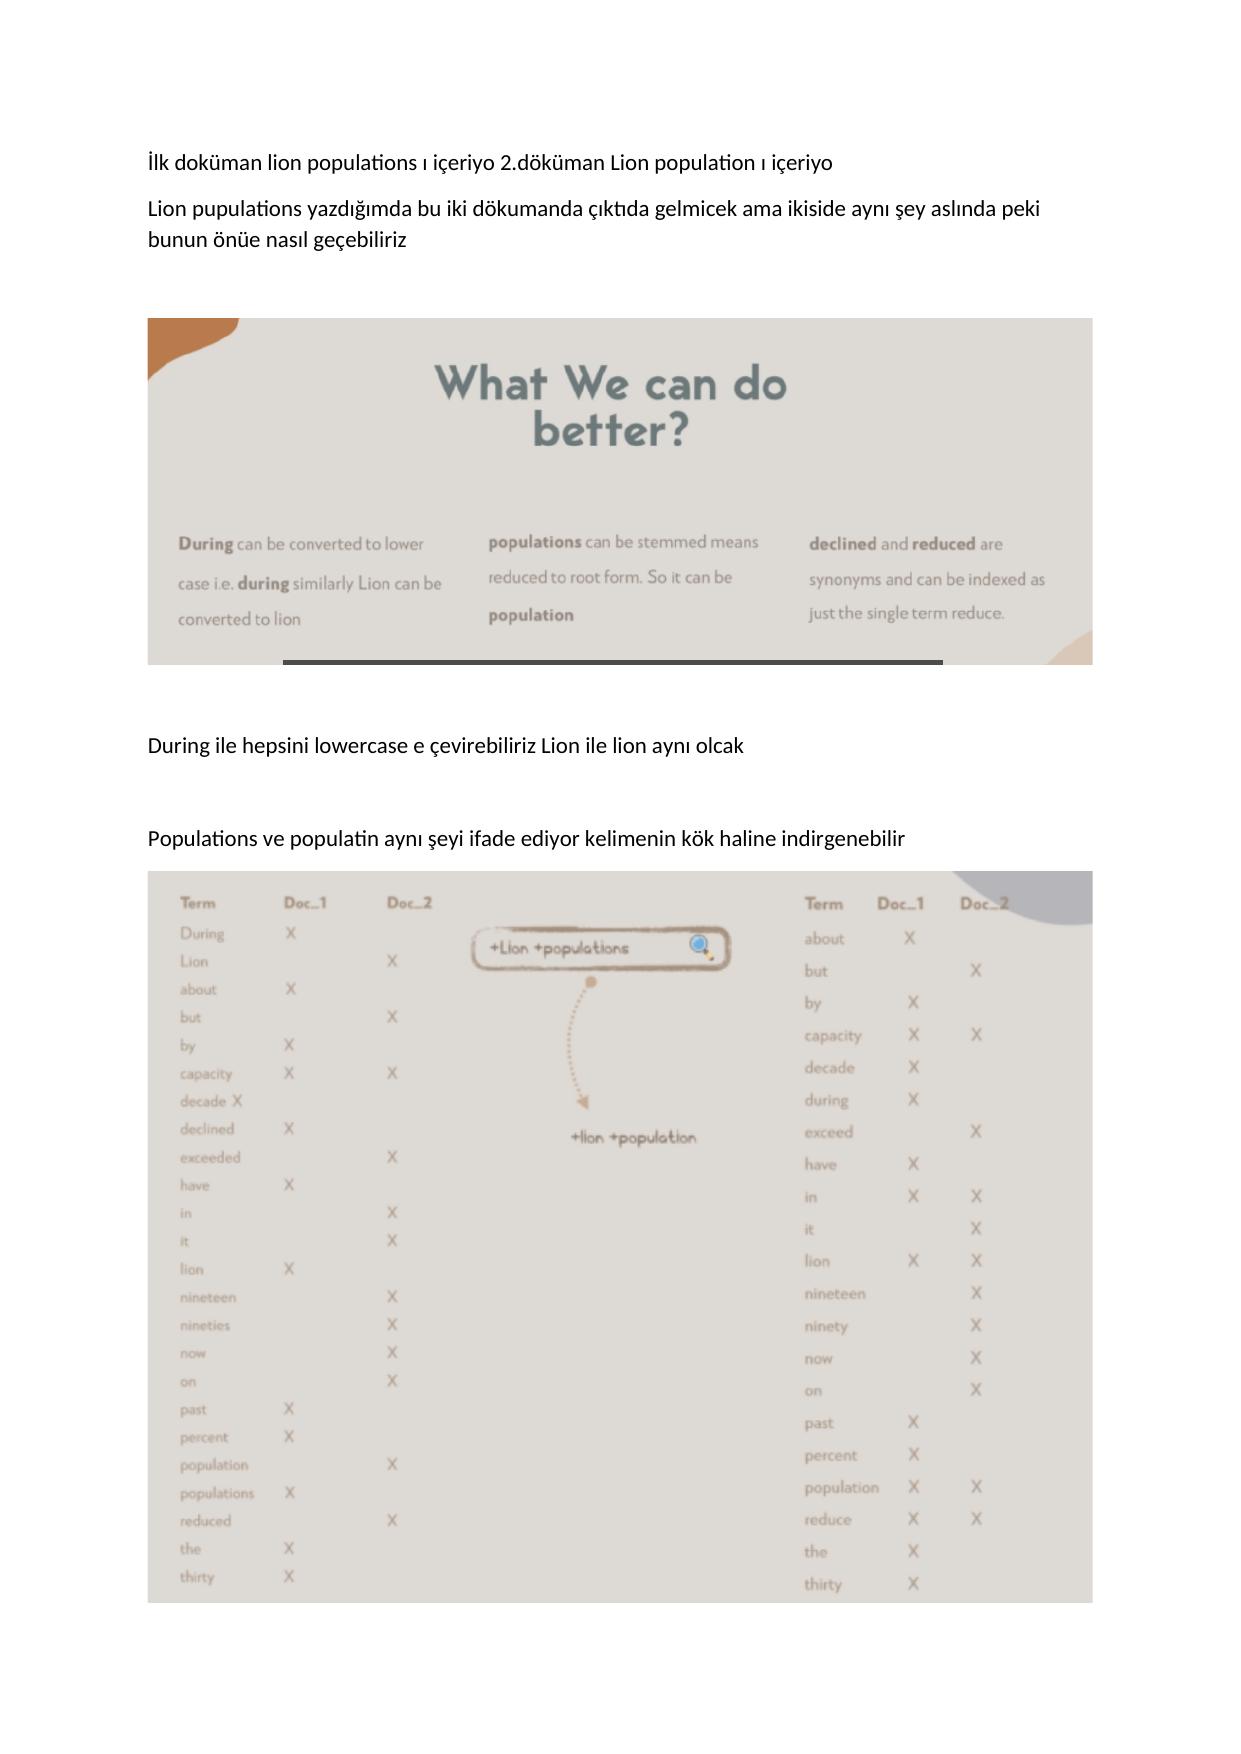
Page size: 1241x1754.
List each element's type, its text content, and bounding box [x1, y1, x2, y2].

picture [147, 871, 1093, 1603]
text Populations ve populatin aynı şeyi ifade ediyor kelimenin kök haline indirgenebilir [148, 824, 1093, 852]
picture [147, 318, 1093, 665]
text During ile hepsini lowercase e çevirebiliriz Lion ile lion aynı olcak [148, 731, 1093, 759]
text İlk doküman lion populations ı içeriyo 2.döküman Lion population ı içeriyo [148, 148, 1093, 176]
text Lion pupulations yazdığımda bu iki dökumanda çıktıda gelmicek ama ikiside aynı şey aslında peki bunun önüe nasıl geçebiliriz [148, 194, 1093, 253]
